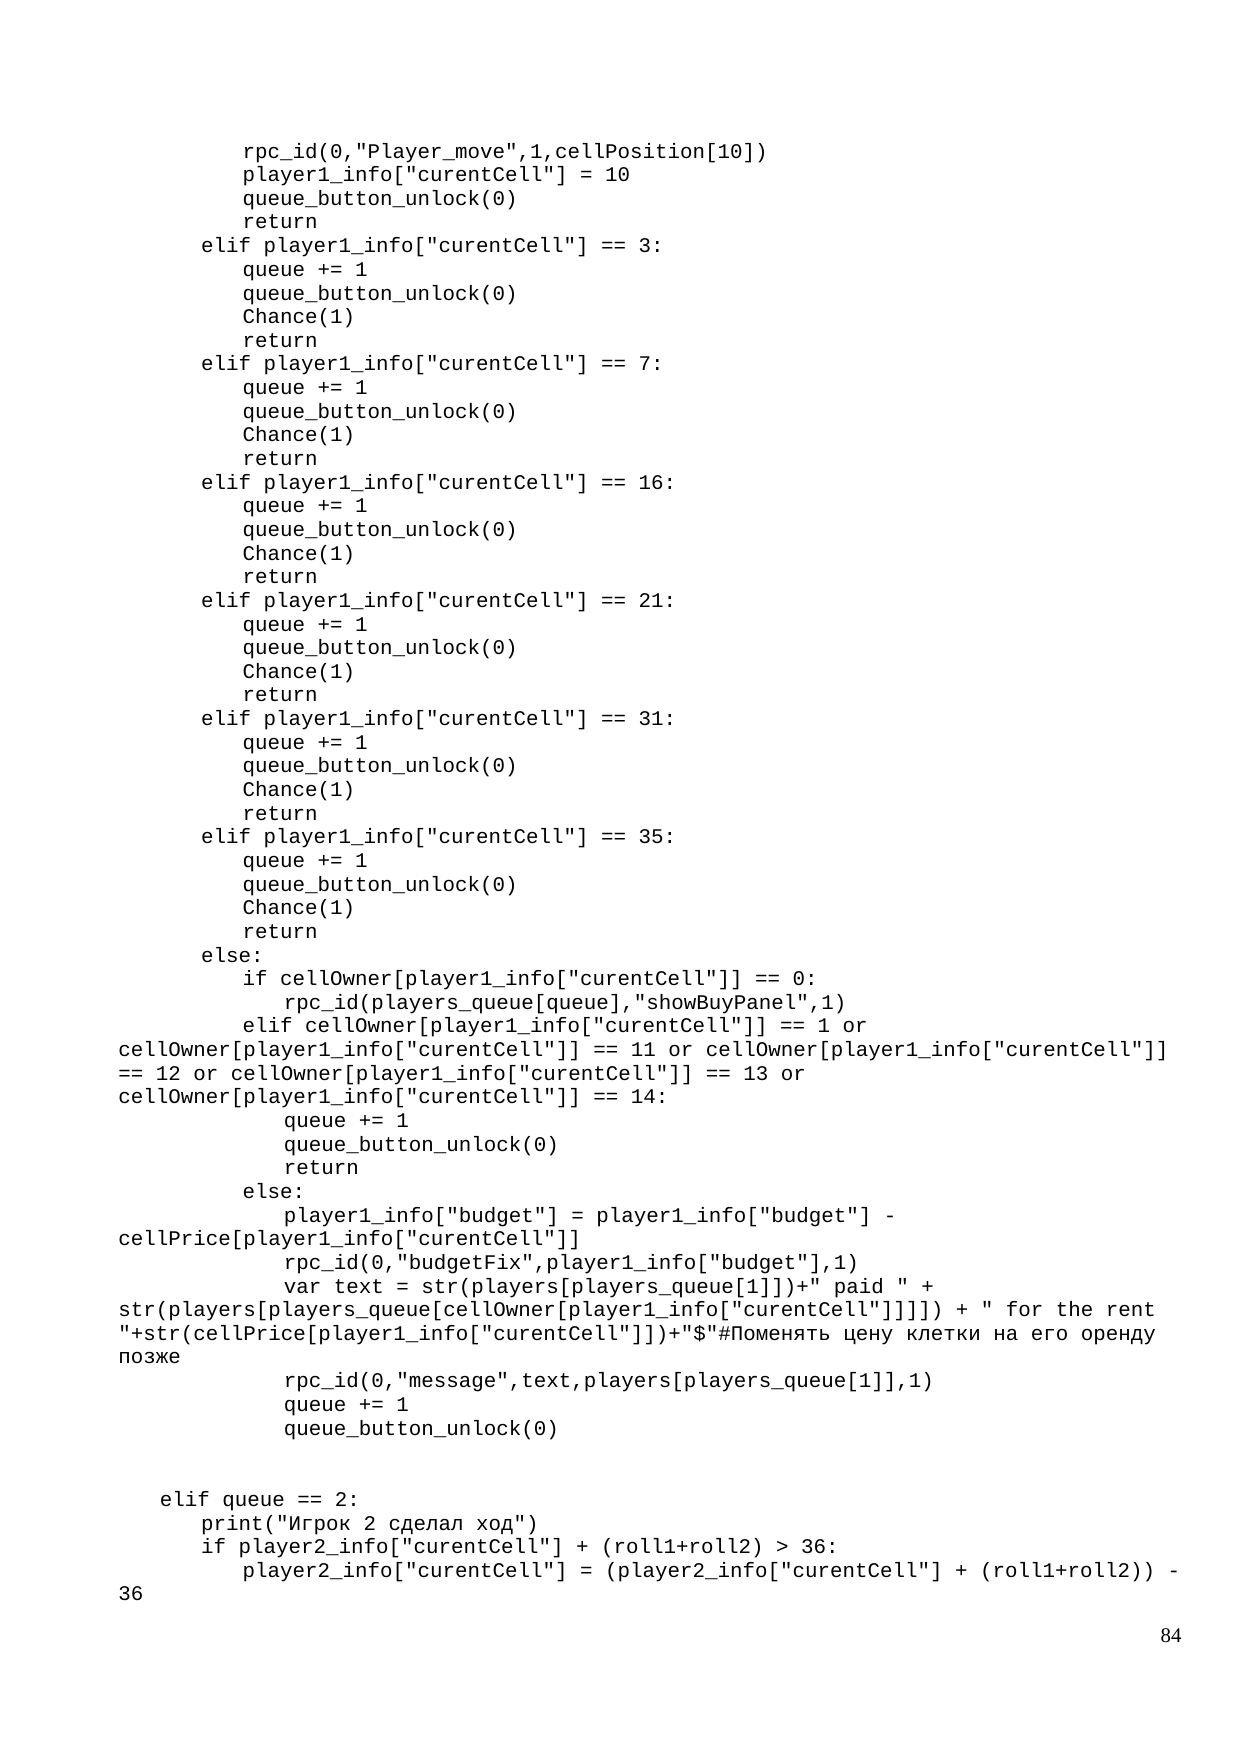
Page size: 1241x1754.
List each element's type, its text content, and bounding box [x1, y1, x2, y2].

text elif player1_info["curentCell"] == 35: [118, 826, 1181, 850]
text return [118, 684, 1181, 708]
text var text = str(players[players_queue[1]])+" paid " + str(players[players_queue[cellOwner[player1_info["curentCell"]]]]) + " for the rent "+str(cellPrice[player1_info["curentCell"]])+"$"#Поменять цену клетки на его оренду позже [118, 1276, 1181, 1370]
text Chance(1) [118, 424, 1181, 448]
text return [118, 1157, 1181, 1181]
text player2_info["curentCell"] = (player2_info["curentCell"] + (roll1+roll2)) - 36 [118, 1560, 1181, 1607]
text return [118, 448, 1181, 472]
text elif player1_info["curentCell"] == 7: [118, 353, 1181, 377]
text Chance(1) [118, 306, 1181, 330]
text return [118, 803, 1181, 826]
text print("Игрок 2 сделал ход") [118, 1512, 1181, 1536]
text Chance(1) [118, 897, 1181, 921]
text queue += 1 [118, 732, 1181, 755]
text elif player1_info["curentCell"] == 31: [118, 708, 1181, 732]
text player1_info["budget"] = player1_info["budget"] - cellPrice[player1_info["curentCell"]] [118, 1205, 1181, 1252]
text Chance(1) [118, 543, 1181, 566]
text queue += 1 [118, 1110, 1181, 1134]
text return [118, 921, 1181, 944]
text rpc_id(0,"message",text,players[players_queue[1]],1) [118, 1370, 1181, 1394]
text queue_button_unlock(0) [118, 637, 1181, 661]
text queue_button_unlock(0) [118, 519, 1181, 543]
text queue_button_unlock(0) [118, 755, 1181, 779]
text elif player1_info["curentCell"] == 21: [118, 590, 1181, 613]
text Chance(1) [118, 661, 1181, 684]
text queue_button_unlock(0) [118, 1417, 1181, 1441]
text queue += 1 [118, 377, 1181, 401]
text queue_button_unlock(0) [118, 1134, 1181, 1157]
text elif player1_info["curentCell"] == 3: [118, 235, 1181, 259]
text queue += 1 [118, 1394, 1181, 1417]
text queue_button_unlock(0) [118, 401, 1181, 424]
text else: [118, 1181, 1181, 1205]
text elif queue == 2: [118, 1489, 1181, 1512]
text queue_button_unlock(0) [118, 874, 1181, 897]
text return [118, 212, 1181, 235]
text if player2_info["curentCell"] + (roll1+roll2) > 36: [118, 1536, 1181, 1560]
text else: [118, 944, 1181, 968]
text queue_button_unlock(0) [118, 188, 1181, 212]
text player1_info["curentCell"] = 10 [118, 164, 1181, 188]
text queue_button_unlock(0) [118, 282, 1181, 306]
text if cellOwner[player1_info["curentCell"]] == 0: [118, 968, 1181, 992]
text queue += 1 [118, 850, 1181, 874]
text queue += 1 [118, 613, 1181, 637]
text elif cellOwner[player1_info["curentCell"]] == 1 or cellOwner[player1_info["curentCell"]] == 11 or cellOwner[player1_info["curentCell"]] == 12 or cellOwner[player1_info["curentCell"]] == 13 or cellOwner[player1_info["curentCell"]] == 14: [118, 1016, 1181, 1110]
text elif player1_info["curentCell"] == 16: [118, 472, 1181, 495]
text rpc_id(players_queue[queue],"showBuyPanel",1) [118, 992, 1181, 1016]
text return [118, 330, 1181, 353]
text rpc_id(0,"budgetFix",player1_info["budget"],1) [118, 1252, 1181, 1276]
text rpc_id(0,"Player_move",1,cellPosition[10]) [118, 141, 1181, 164]
text queue += 1 [118, 259, 1181, 282]
text Chance(1) [118, 779, 1181, 803]
text queue += 1 [118, 495, 1181, 519]
text return [118, 566, 1181, 590]
